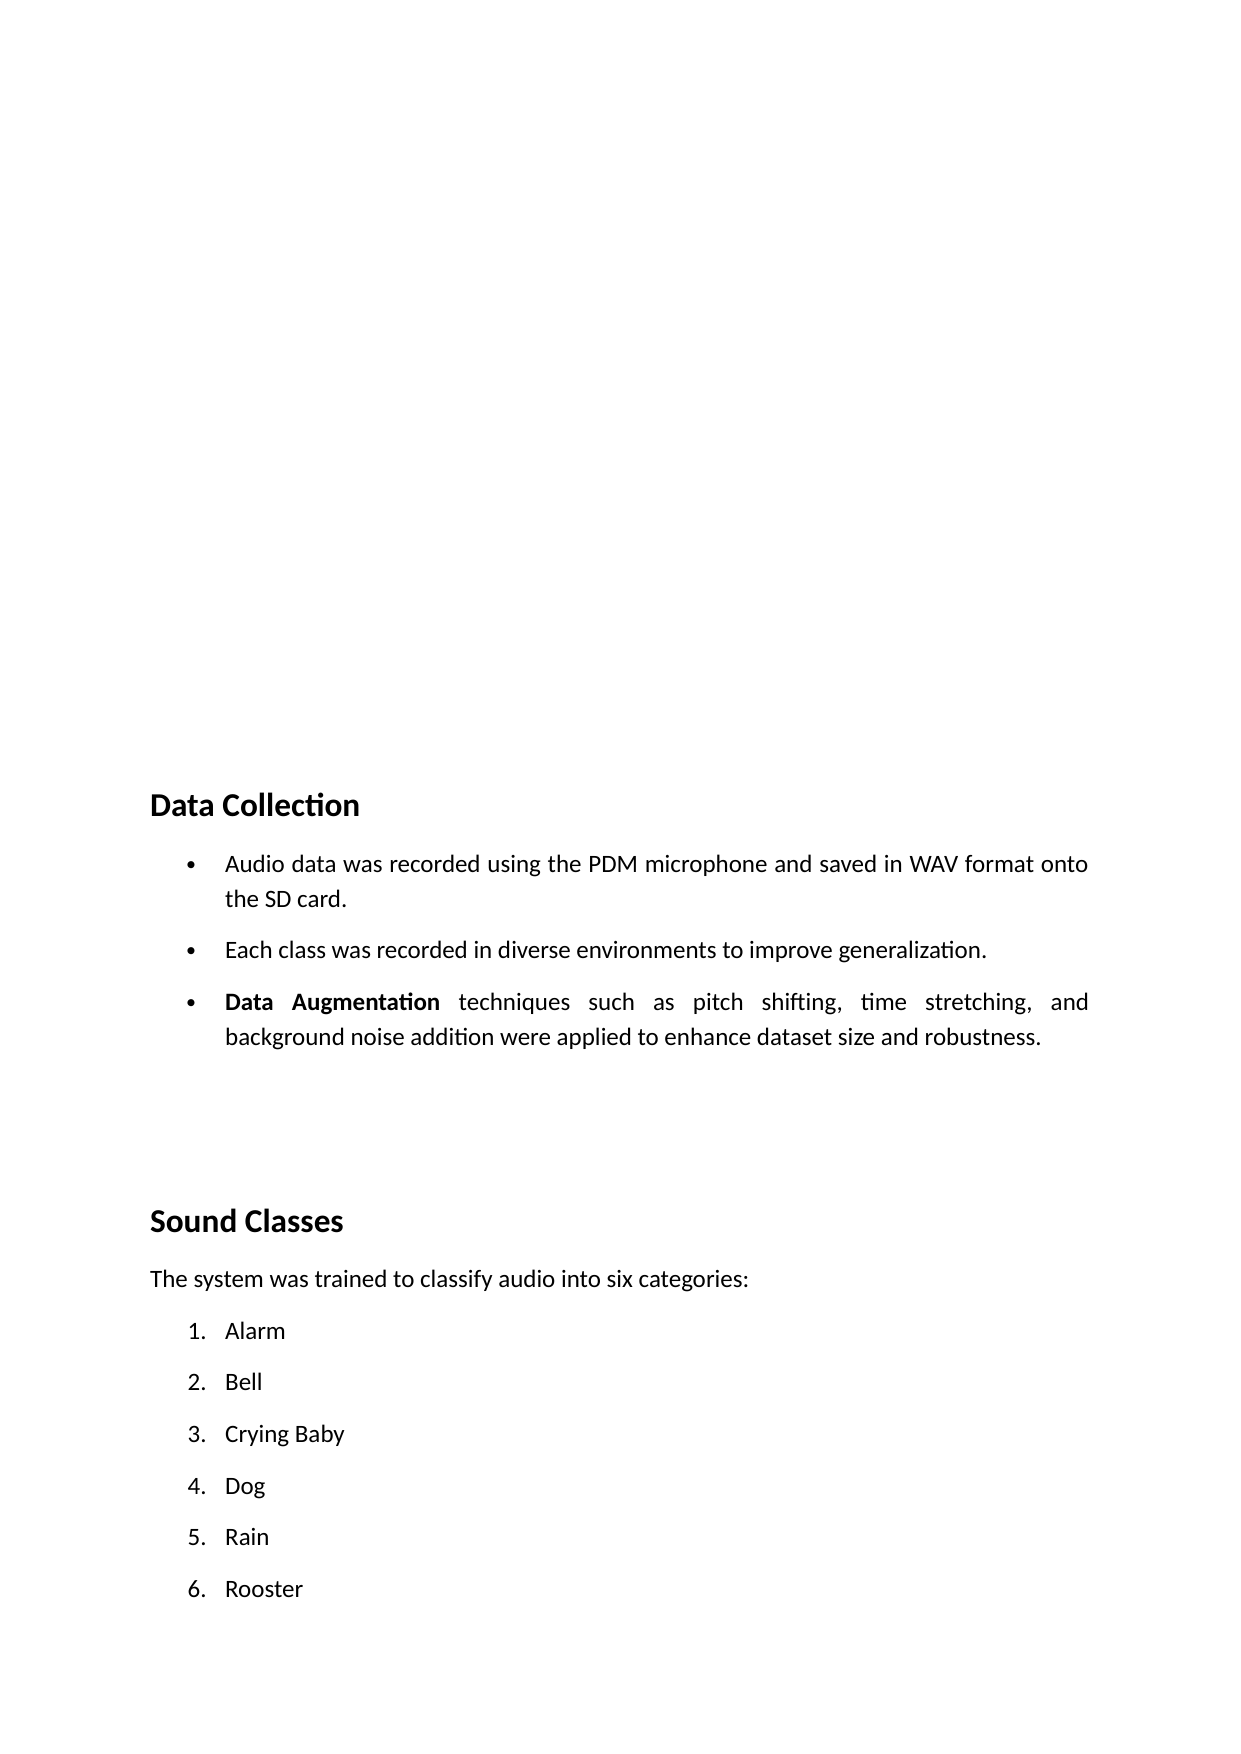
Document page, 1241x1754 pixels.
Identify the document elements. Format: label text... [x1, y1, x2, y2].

list Rooster [187, 1573, 1090, 1604]
text Sound Classes [150, 1200, 1090, 1240]
list Audio data was recorded using the PDM microphone and saved in WAV format onto the SD card. [187, 848, 1090, 913]
text Data Collection [150, 784, 1090, 825]
list Data Augmentation techniques such as pitch shifting, time stretching, and background noise addition were applied to enhance dataset size and robustness. [187, 986, 1090, 1052]
list Each class was recorded in diverse environments to improve generalization. [187, 934, 1090, 965]
list Dog [187, 1470, 1090, 1500]
list Alarm [187, 1315, 1090, 1345]
list Rain [187, 1521, 1090, 1552]
text The system was trained to classify audio into six categories: [150, 1263, 1090, 1294]
list Crying Baby [187, 1418, 1090, 1449]
list Bell [187, 1366, 1090, 1397]
